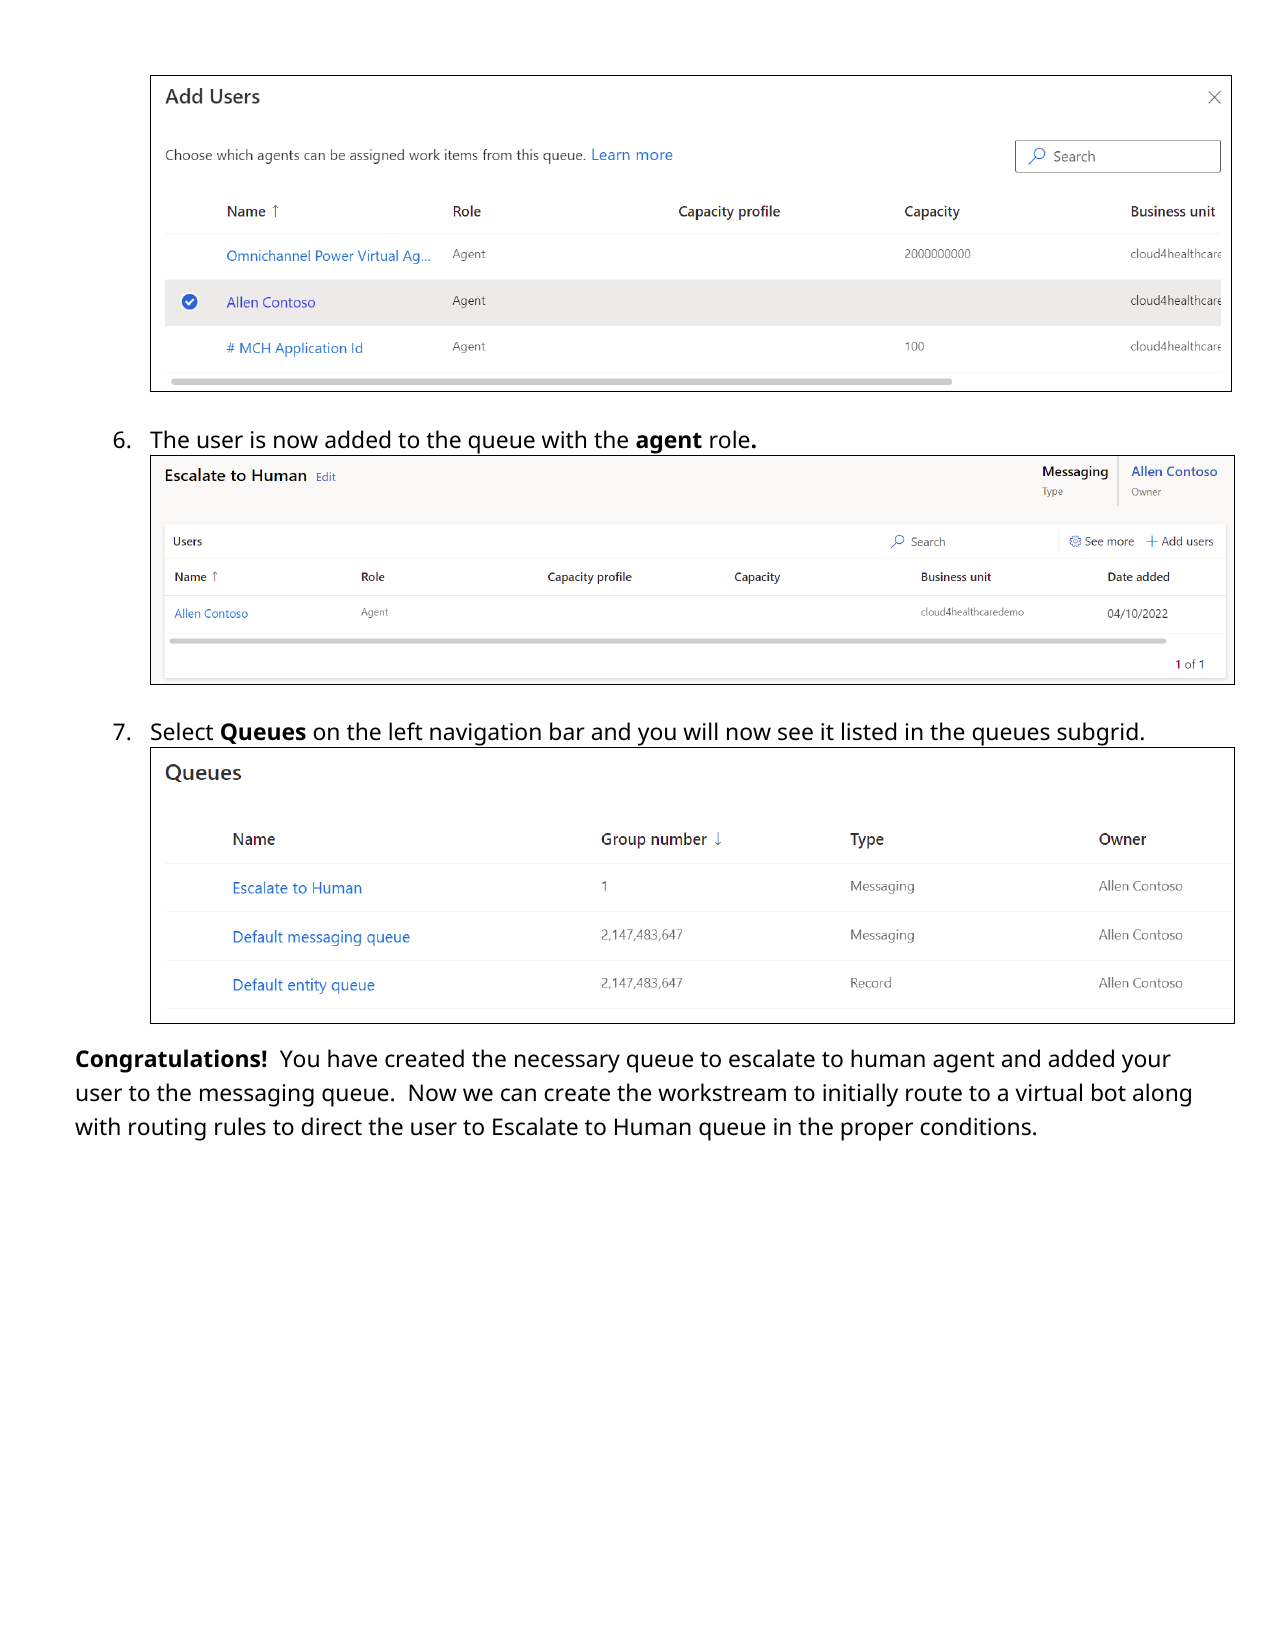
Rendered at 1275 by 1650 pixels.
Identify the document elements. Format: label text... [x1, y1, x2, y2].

list Select Queues on the left navigation bar and you will now see it listed in the queues subgrid. [112, 716, 1200, 747]
text Congratulations! You have created the necessary queue to escalate to human agent and added your user to the messaging queue. Now we can create the workstream to initially route to a virtual bot along with routing rules to direct the user to Escalate to Human queue in the proper conditions. [75, 1043, 1200, 1142]
picture [151, 76, 1231, 391]
picture [151, 748, 1234, 1023]
list The user is now added to the queue with the agent role. [112, 424, 1200, 455]
picture [151, 456, 1234, 684]
